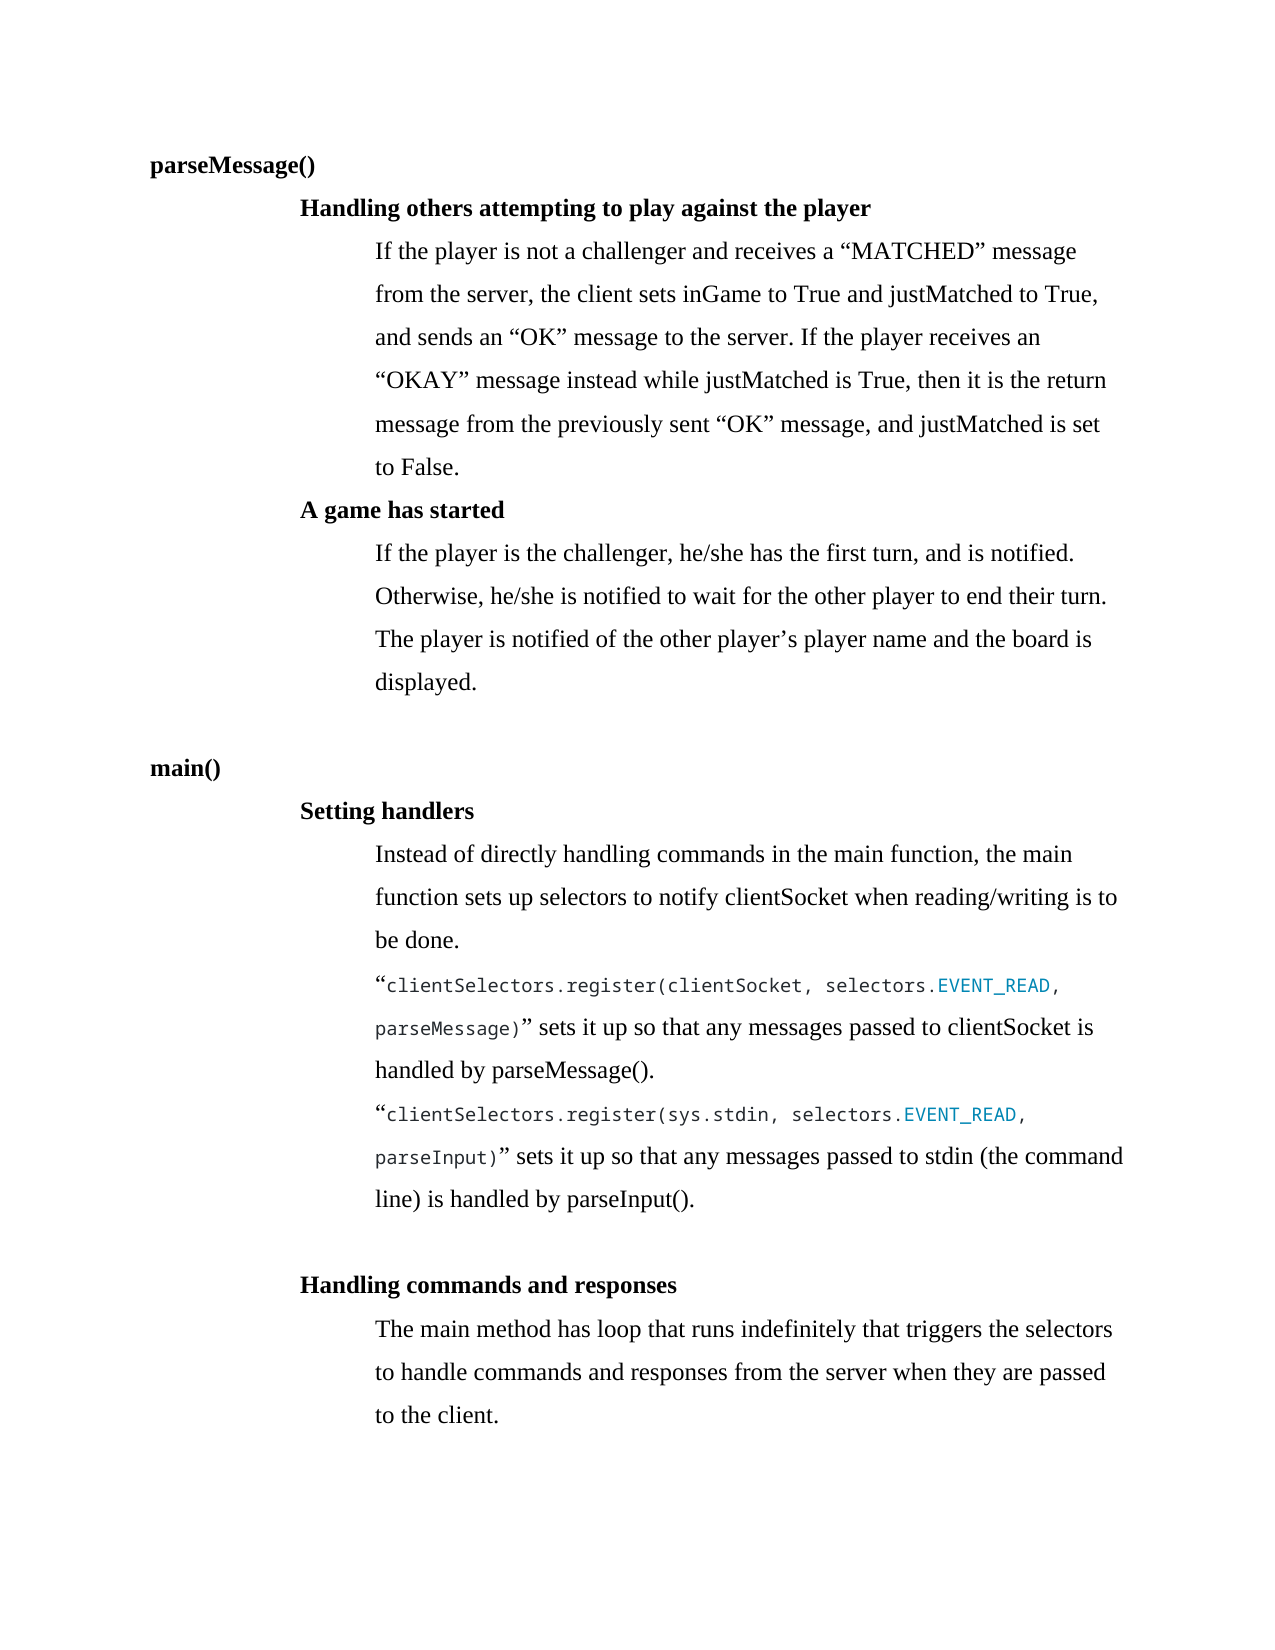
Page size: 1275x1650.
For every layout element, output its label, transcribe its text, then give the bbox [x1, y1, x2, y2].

text Instead of directly handling commands in the main function, the main function sets up selectors to notify clientSocket when reading/writing is to be done. [375, 839, 1125, 954]
text If the player is not a challenger and receives a “MATCHED” message from the server, the client sets inGame to True and justMatched to True, and sends an “OK” message to the server. If the player receives an “OKAY” message instead while justMatched is True, then it is the return message from the previously sent “OK” message, and justMatched is set to False. [375, 236, 1125, 481]
text parseMessage() [150, 150, 1125, 179]
text Handling commands and responses [150, 1271, 1125, 1299]
text Setting handlers [150, 796, 1125, 825]
text “clientSelectors.register(clientSocket, selectors.EVENT_READ, parseMessage)” sets it up so that any messages passed to clientSocket is handled by parseMessage(). [375, 969, 1125, 1084]
text The main method has loop that runs indefinitely that triggers the selectors to handle commands and responses from the server when they are passed to the client. [375, 1314, 1125, 1429]
text If the player is the challenger, he/she has the first turn, and is notified. Otherwise, he/she is notified to wait for the other player to end their turn. The player is notified of the other player’s player name and the board is displayed. [375, 538, 1125, 696]
text main() [150, 753, 1125, 782]
text “clientSelectors.register(sys.stdin, selectors.EVENT_READ, parseInput)” sets it up so that any messages passed to stdin (the command line) is handled by parseInput(). [375, 1098, 1125, 1213]
text Handling others attempting to play against the player [225, 193, 1125, 222]
text A game has started [150, 495, 1125, 524]
